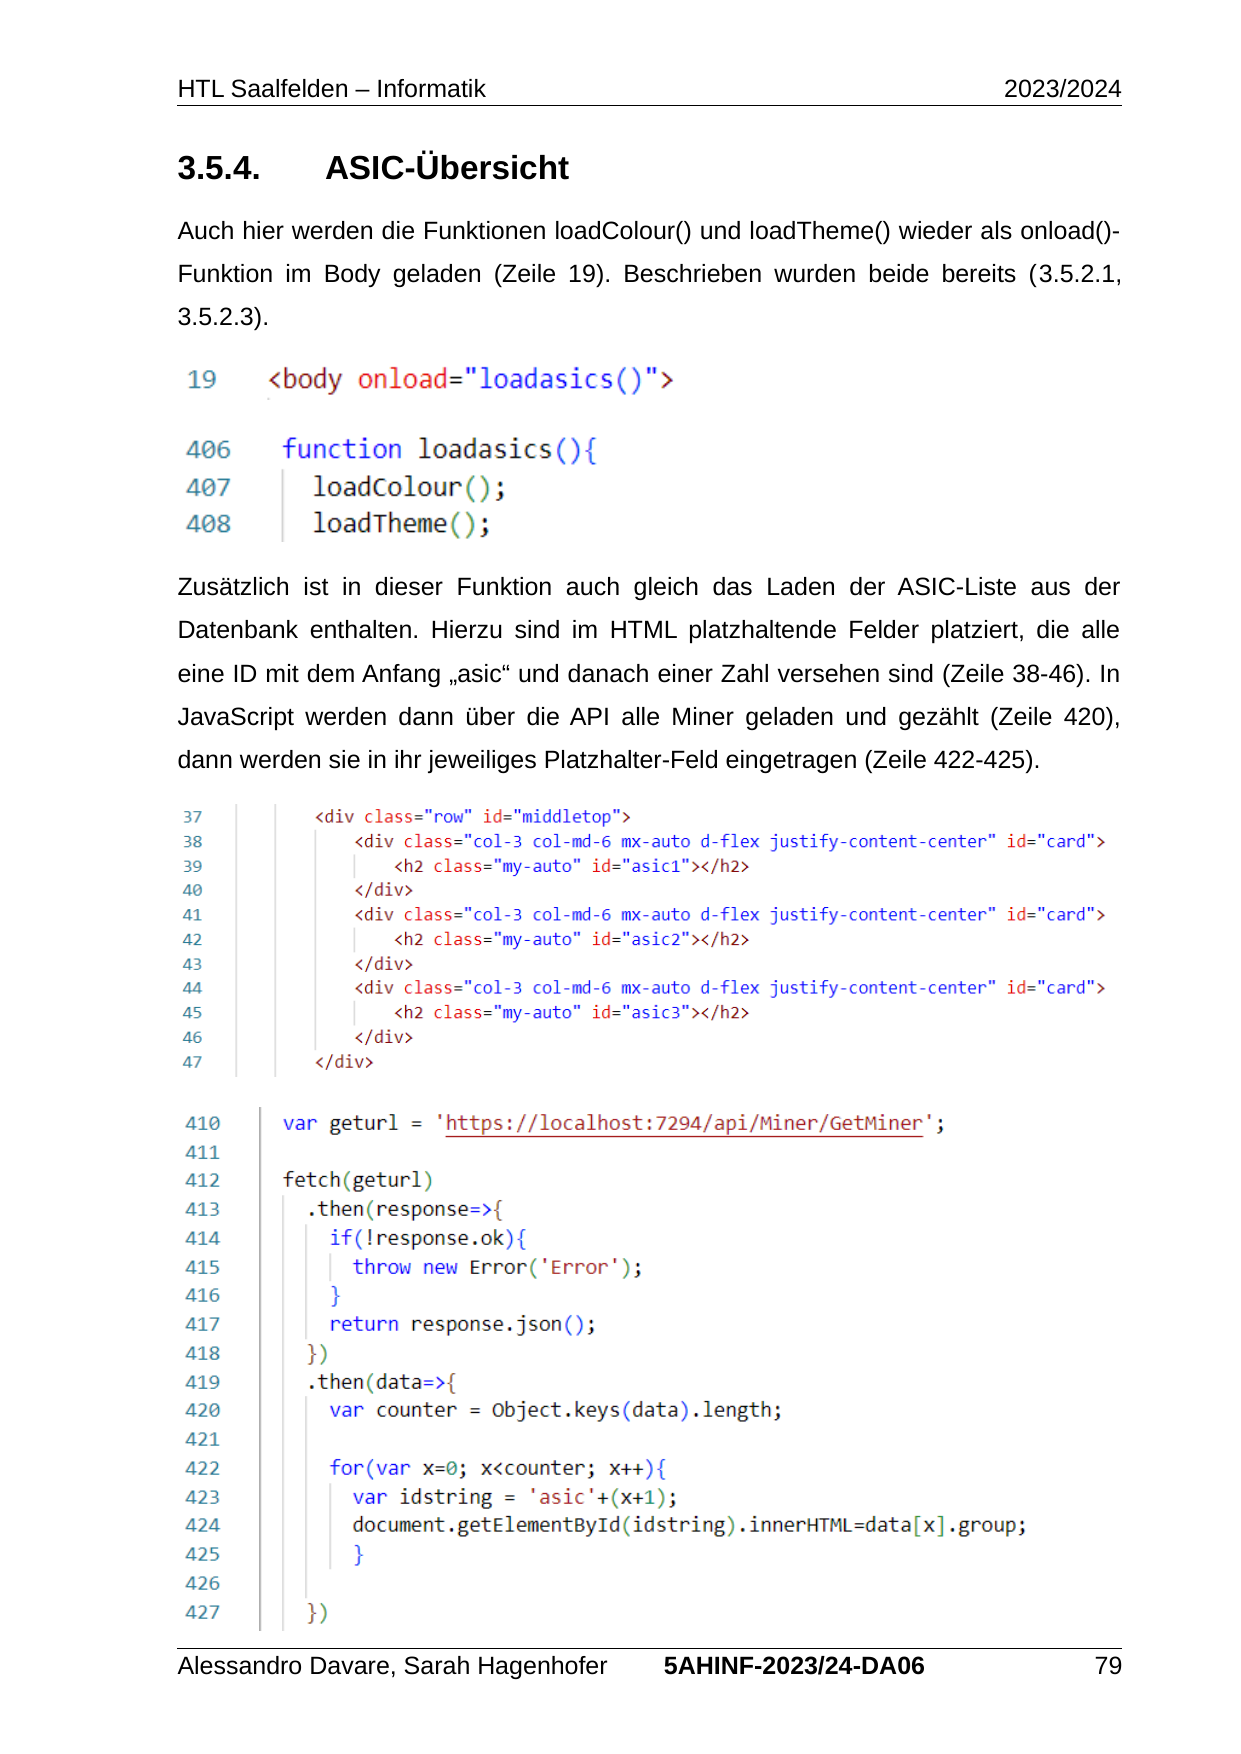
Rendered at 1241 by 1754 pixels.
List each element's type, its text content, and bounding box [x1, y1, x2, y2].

text Zusätzlich ist in dieser Funktion auch gleich das Laden der ASIC-Liste aus der Datenbank enthalten. Hierzu sind im HTML platzhaltende Felder platziert, die alle eine ID mit dem Anfang „asic“ und danach einer Zahl versehen sind (Zeile 38-46). In JavaScript werden dann über die API alle Miner geladen und gezählt (Zeile 420), dann werden sie in ihr jeweiliges Platzhalter-Feld eingetragen (Zeile 422-425). [177, 572, 1122, 773]
picture [177, 430, 617, 542]
picture [177, 1107, 1034, 1631]
picture [177, 804, 1123, 1077]
subtitle ASIC-Übersicht [177, 148, 1122, 186]
picture [177, 361, 701, 400]
text Auch hier werden die Funktionen loadColour() und loadTheme() wieder als onload()-Funktion im Body geladen (Zeile 19). Beschrieben wurden beide bereits (3.3.2.1, 3.3.2.3). [177, 216, 1122, 331]
